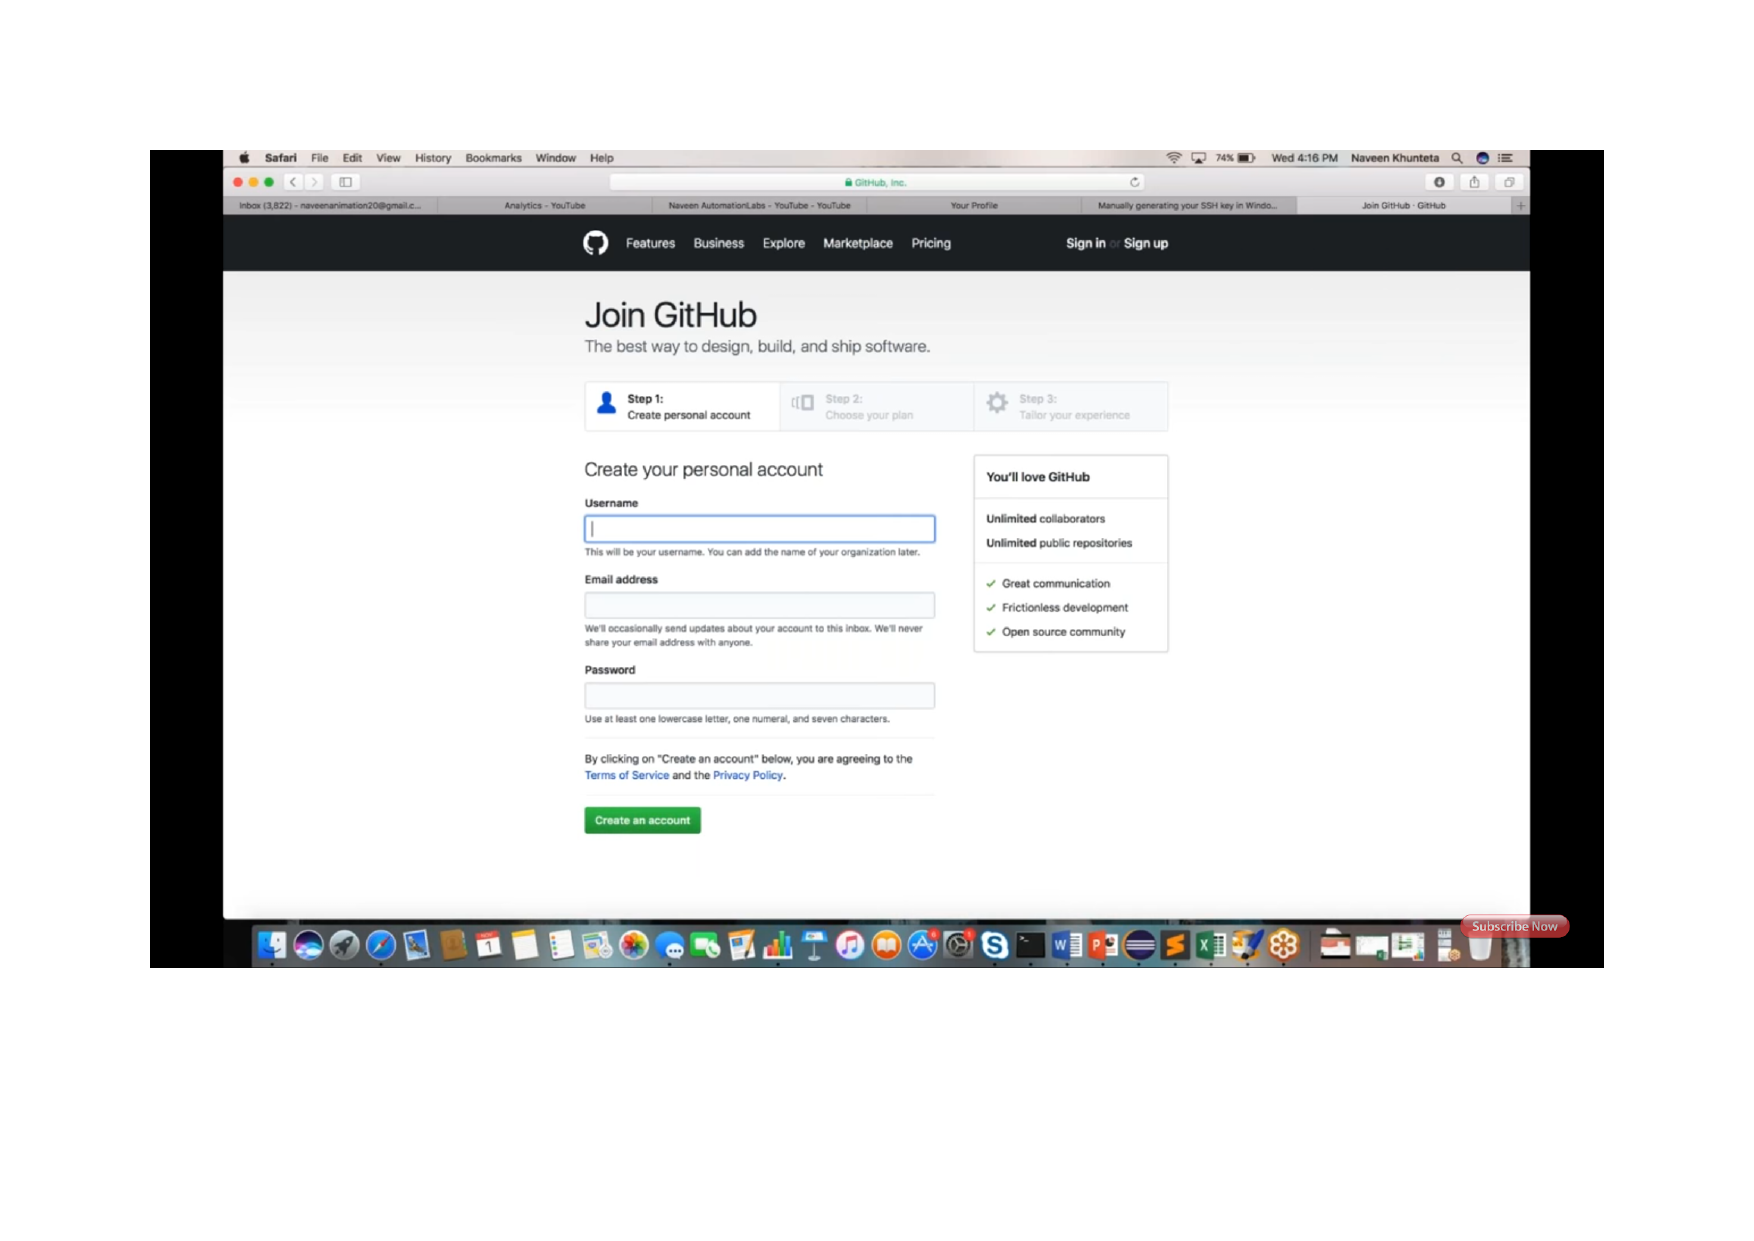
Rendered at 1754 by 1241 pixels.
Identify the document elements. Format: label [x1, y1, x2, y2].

picture [150, 150, 1604, 968]
